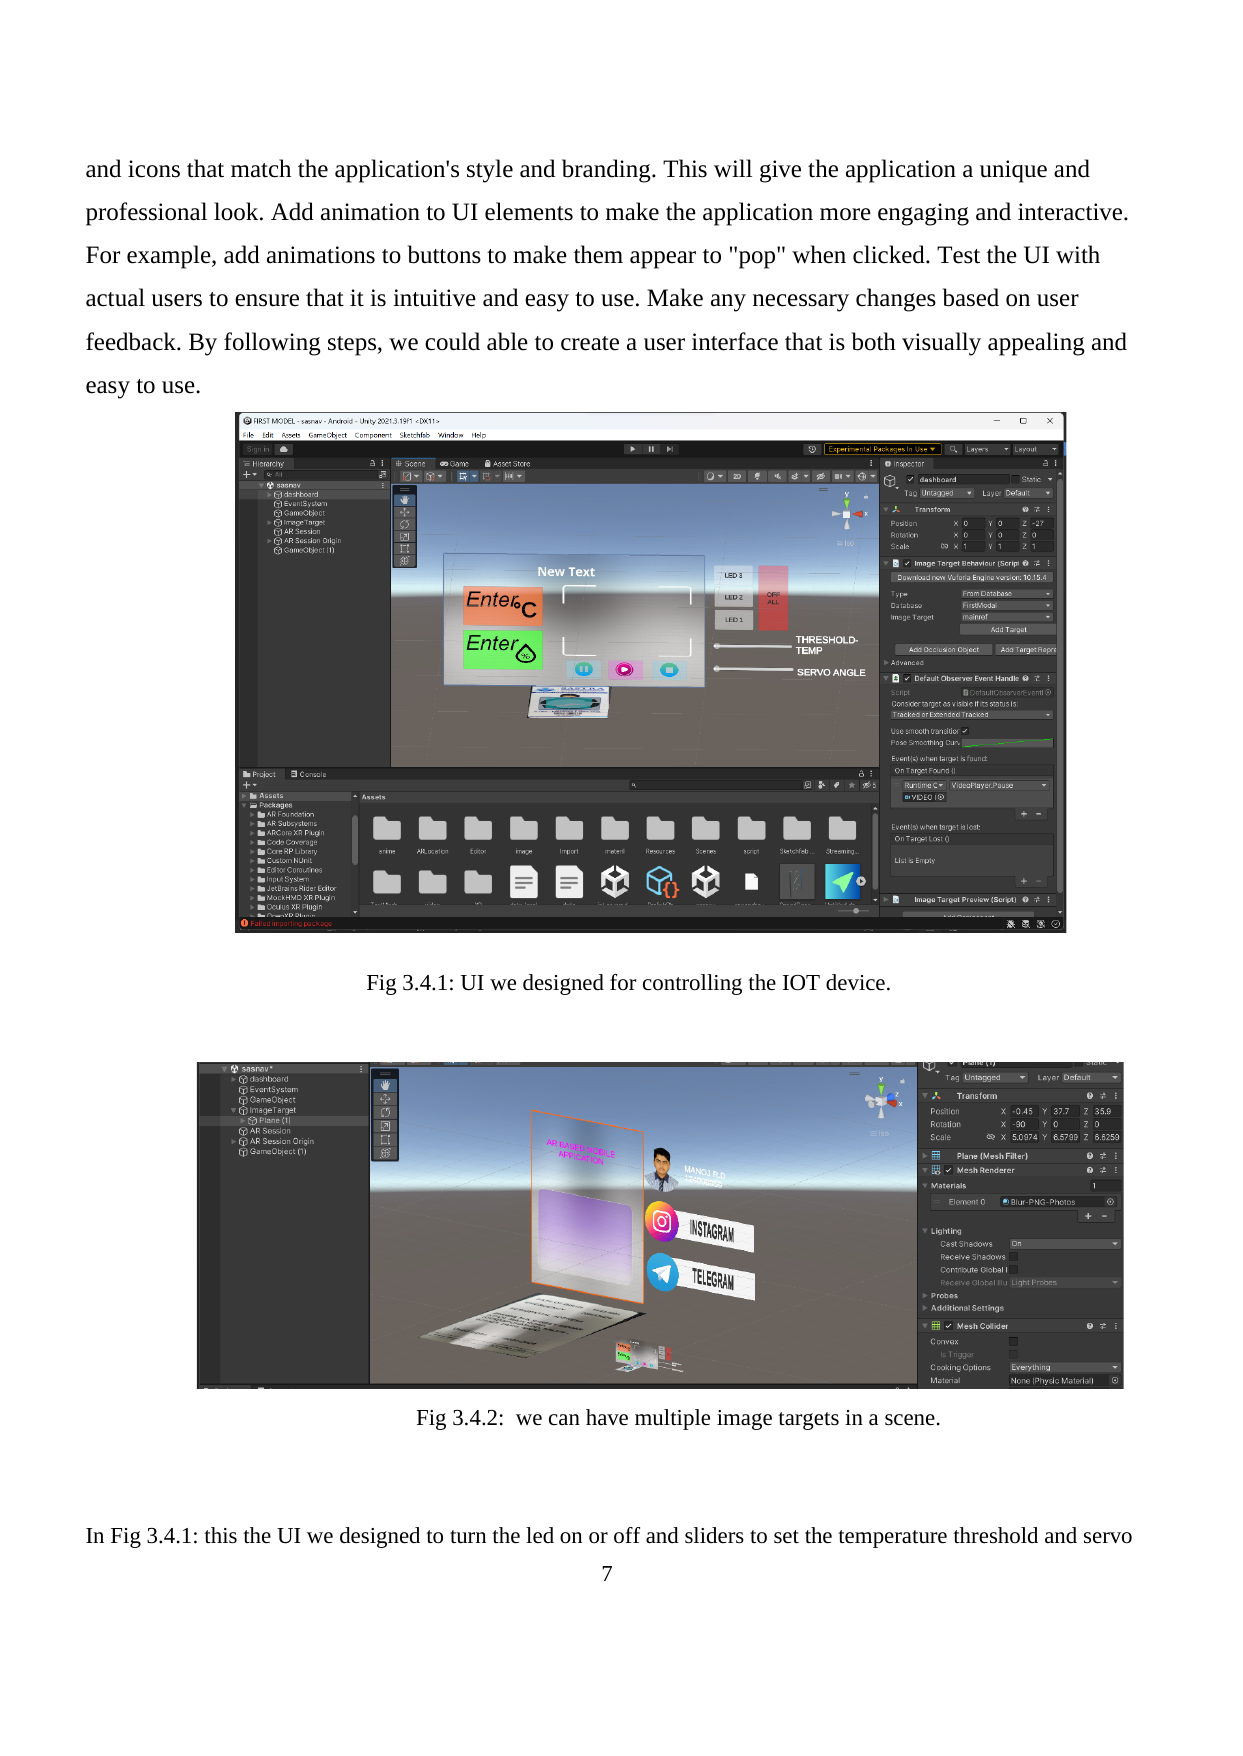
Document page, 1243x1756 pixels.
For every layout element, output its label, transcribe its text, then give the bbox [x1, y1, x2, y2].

picture [235, 412, 1067, 933]
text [85, 1522, 1161, 1548]
text Fig 3.4.2: we can have multiple image targets in a scene. [85, 1403, 1161, 1430]
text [85, 154, 1161, 398]
picture [195, 1062, 1123, 1391]
text Fig 3.4.1: UI we designed for controlling the IOT device. [85, 969, 1161, 996]
